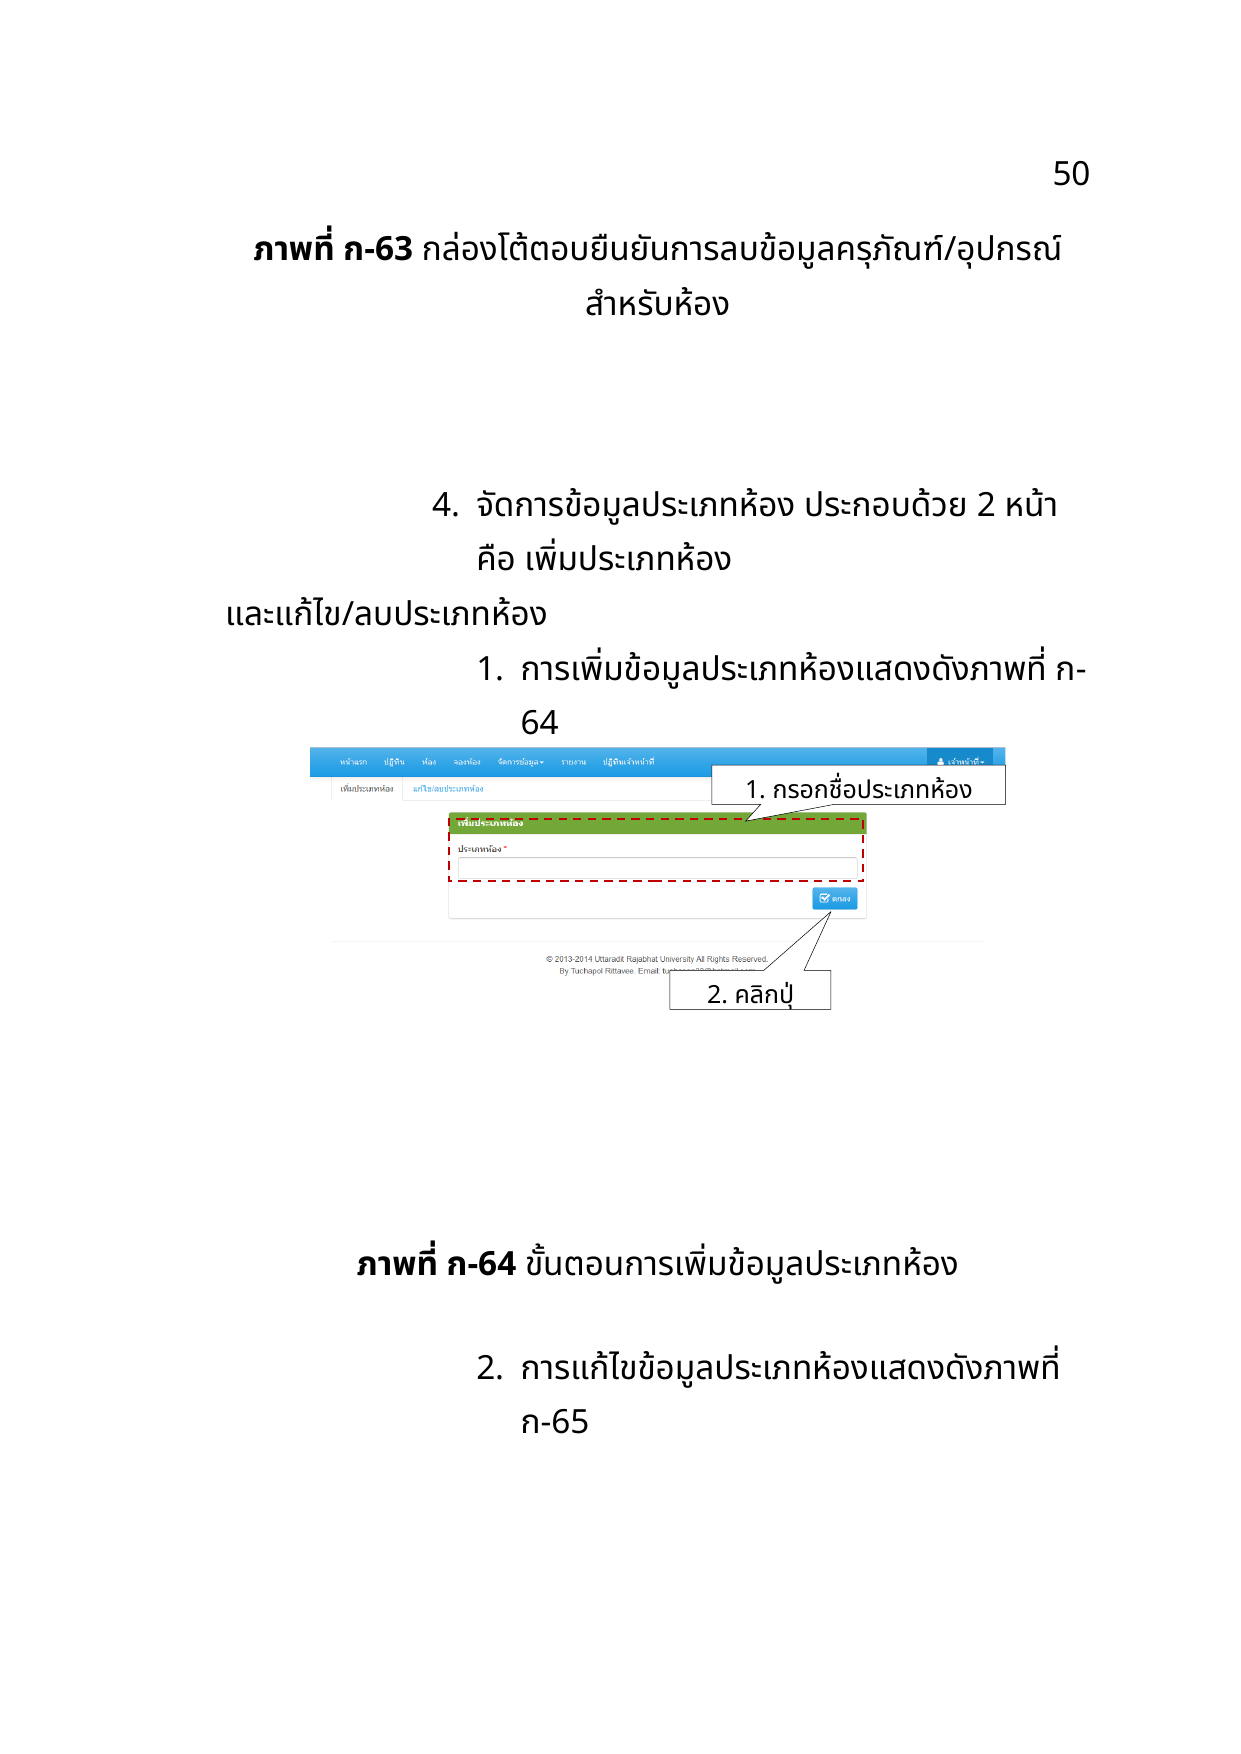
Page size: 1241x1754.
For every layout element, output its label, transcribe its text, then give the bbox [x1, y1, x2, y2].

text ภาพที่ ก-63 กล่องโต้ตอบยืนยันการลบข้อมูลครุภัณฑ์/อุปกรณ์สำหรับห้อง [225, 225, 1090, 330]
list การเพิ่มข้อมูลประเภทห้องแสดงดังภาพที่ ก-64 [476, 644, 1090, 744]
picture [310, 747, 1006, 1238]
list จัดการข้อมูลประเภทห้อง ประกอบด้วย 2 หน้า คือ เพิ่มประเภทห้อง [432, 481, 1090, 586]
text และแก้ไข/ลบประเภทห้อง [225, 590, 1090, 640]
list การแก้ไขข้อมูลประเภทห้องแสดงดังภาพที่ ก-65 [476, 1343, 1090, 1449]
text ภาพที่ ก-64 ขั้นตอนการเพิ่มข้อมูลประเภทห้อง [225, 1240, 1090, 1291]
